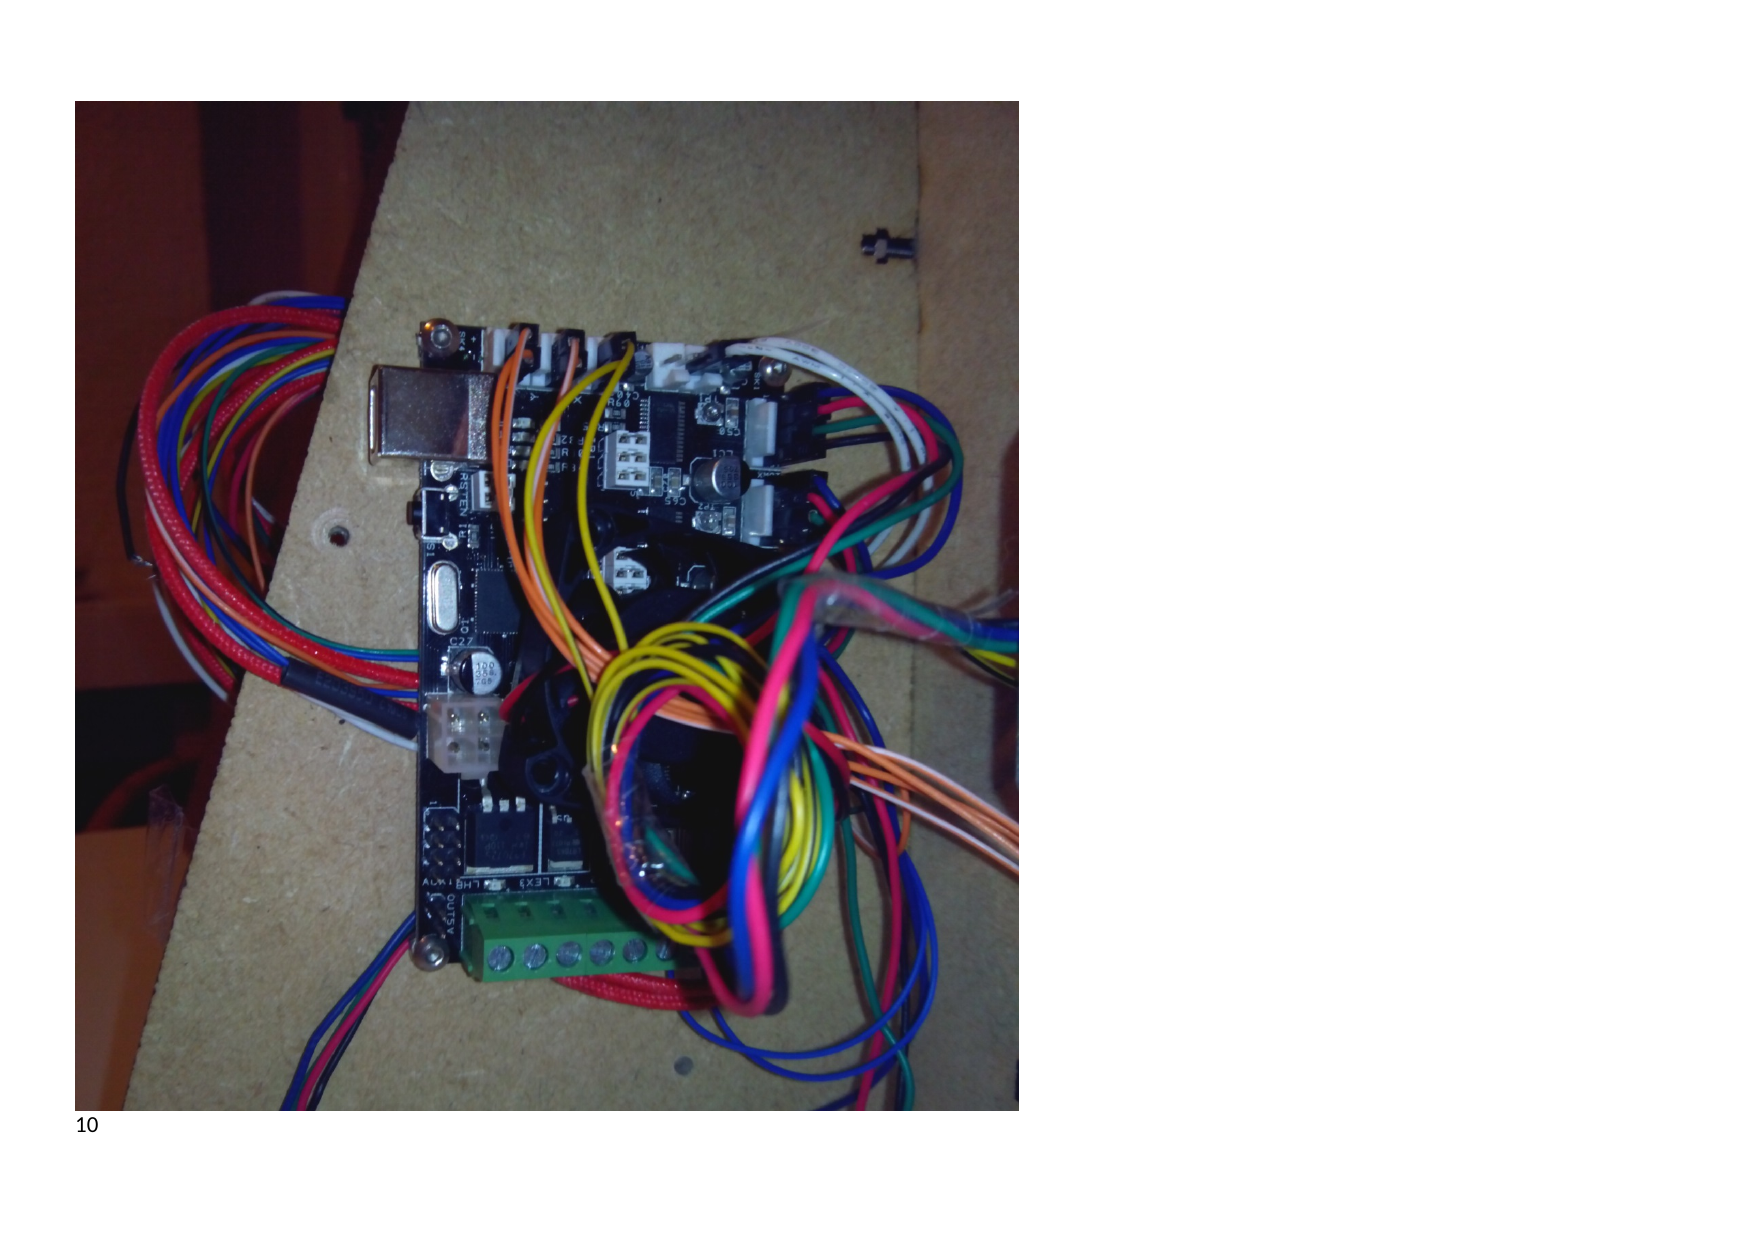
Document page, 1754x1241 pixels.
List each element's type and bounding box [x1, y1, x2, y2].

picture [75, 101, 1019, 1111]
